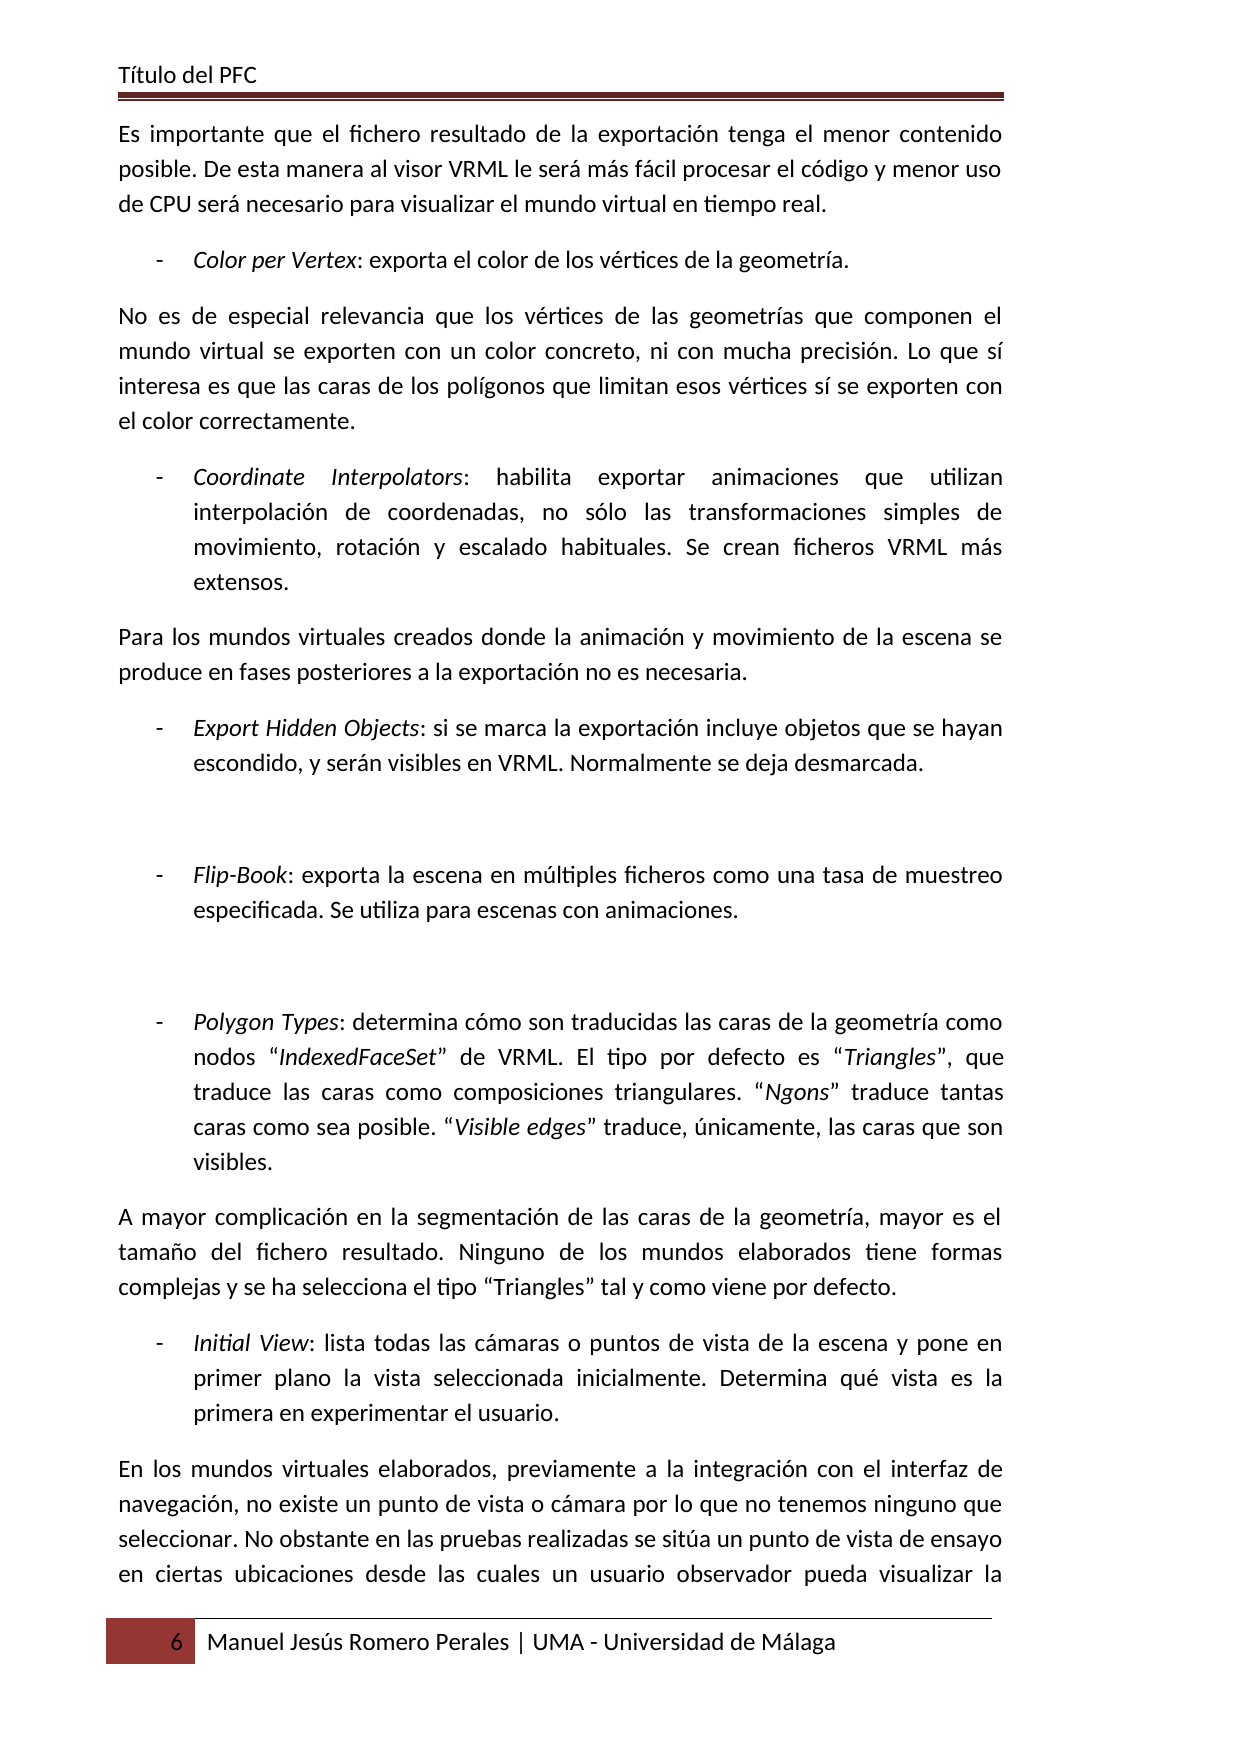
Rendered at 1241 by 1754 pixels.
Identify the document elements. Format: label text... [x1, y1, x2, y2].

text Para los mundos virtuales creados donde la animación y movimiento de la escena se produce en fases posteriores a la exportación no es necesaria. [118, 621, 1004, 687]
list Export Hidden Objects: si se marca la exportación incluye objetos que se hayan escondido, y serán visibles en VRML. Normalmente se deja desmarcada. [156, 712, 1004, 778]
text A mayor complicación en la segmentación de las caras de la geometría, mayor es el tamaño del fichero resultado. Ninguno de los mundos elaborados tiene formas complejas y se ha selecciona el tipo “Triangles” tal y como viene por defecto. [118, 1201, 1004, 1302]
list Coordinate Interpolators: habilita exportar animaciones que utilizan interpolación de coordenadas, no sólo las transformaciones simples de movimiento, rotación y escalado habituales. Se crean ficheros VRML más extensos. [156, 461, 1004, 596]
text No es de especial relevancia que los vértices de las geometrías que componen el mundo virtual se exporten con un color concreto, ni con mucha precisión. Lo que sí interesa es que las caras de los polígonos que limitan esos vértices sí se exporten con el color correctamente. [118, 300, 1004, 435]
list Initial View: lista todas las cámaras o puntos de vista de la escena y pone en primer plano la vista seleccionada inicialmente. Determina qué vista es la primera en experimentar el usuario. [156, 1327, 1004, 1428]
list Polygon Types: determina cómo son traducidas las caras de la geometría como nodos “IndexedFaceSet” de VRML. El tipo por defecto es “Triangles”, que traduce las caras como composiciones triangulares. “Ngons” traduce tantas caras como sea posible. “Visible edges” traduce, únicamente, las caras que son visibles. [156, 1006, 1004, 1176]
text Es importante que el fichero resultado de la exportación tenga el menor contenido posible. De esta manera al visor VRML le será más fácil procesar el código y menor uso de CPU será necesario para visualizar el mundo virtual en tiempo real. [118, 118, 1004, 219]
list Flip-Book: exporta la escena en múltiples ficheros como una tasa de muestreo especificada. Se utiliza para escenas con animaciones. [156, 859, 1004, 924]
list Color per Vertex: exporta el color de los vértices de la geometría. [156, 244, 1004, 274]
